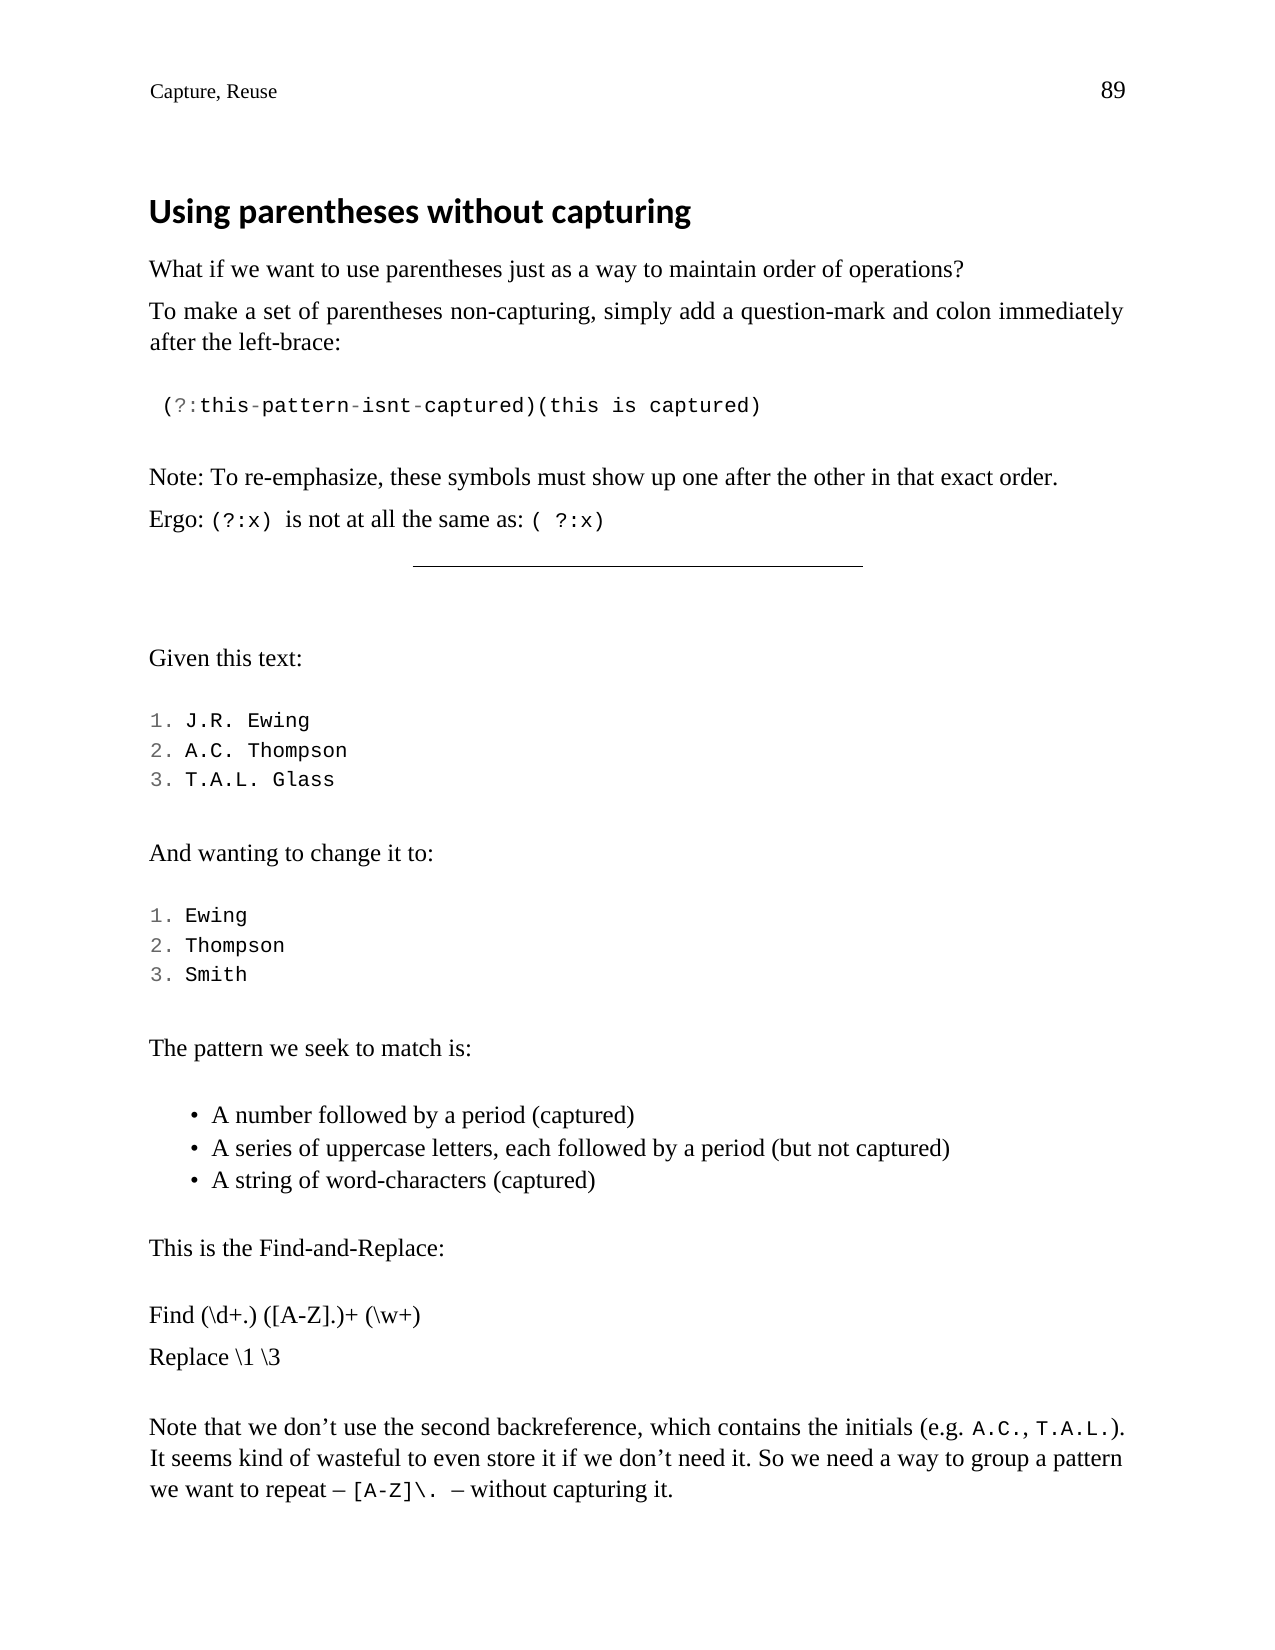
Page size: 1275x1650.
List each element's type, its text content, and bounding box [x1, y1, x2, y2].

list A.C. Thompson [150, 740, 1075, 763]
text And wanting to change it to: [148, 838, 1125, 867]
list A series of uppercase letters, each followed by a period (but not captured) [190, 1133, 1125, 1162]
text The pattern we seek to match is: [148, 1033, 1125, 1062]
list Smith [150, 964, 1075, 988]
text Note that we don’t use the second backreference, which contains the initials (e.g. A.C., T.A.L.). It seems kind of wasteful to even store it if we don’t need it. So we need a way to group a pattern we want to repeat – [A-Z]\. – without capturing it. [148, 1412, 1125, 1504]
text Ergo: (?:x) is not at all the same as: ( ?:x) [148, 504, 1125, 533]
list A string of word-characters (captured) [190, 1165, 1125, 1194]
text This is the Find-and-Replace: [148, 1233, 1125, 1261]
subtitle Using parentheses without capturing [148, 189, 1126, 232]
text (?:this-pattern-isnt-captured)(this is captured) [162, 395, 1075, 418]
text Note: To re-emphasize, these symbols must show up one after the other in that exact order. [148, 462, 1125, 490]
text Given this text: [148, 643, 1125, 672]
text To make a set of parentheses non-capturing, simply add a question-mark and colon immediately after the left-brace: [148, 296, 1125, 356]
text Replace \1 \3 [148, 1342, 1126, 1371]
list A number followed by a period (captured) [190, 1100, 1125, 1129]
list Ewing [150, 905, 1075, 929]
list Thompson [150, 935, 1075, 958]
text What if we want to use parentheses just as a way to maintain order of operations? [148, 254, 1125, 283]
list T.A.L. Glass [150, 769, 1075, 793]
list J.R. Ewing [150, 710, 1075, 734]
text Find (\d+.) ([A-Z].)+ (\w+) [148, 1300, 1125, 1329]
